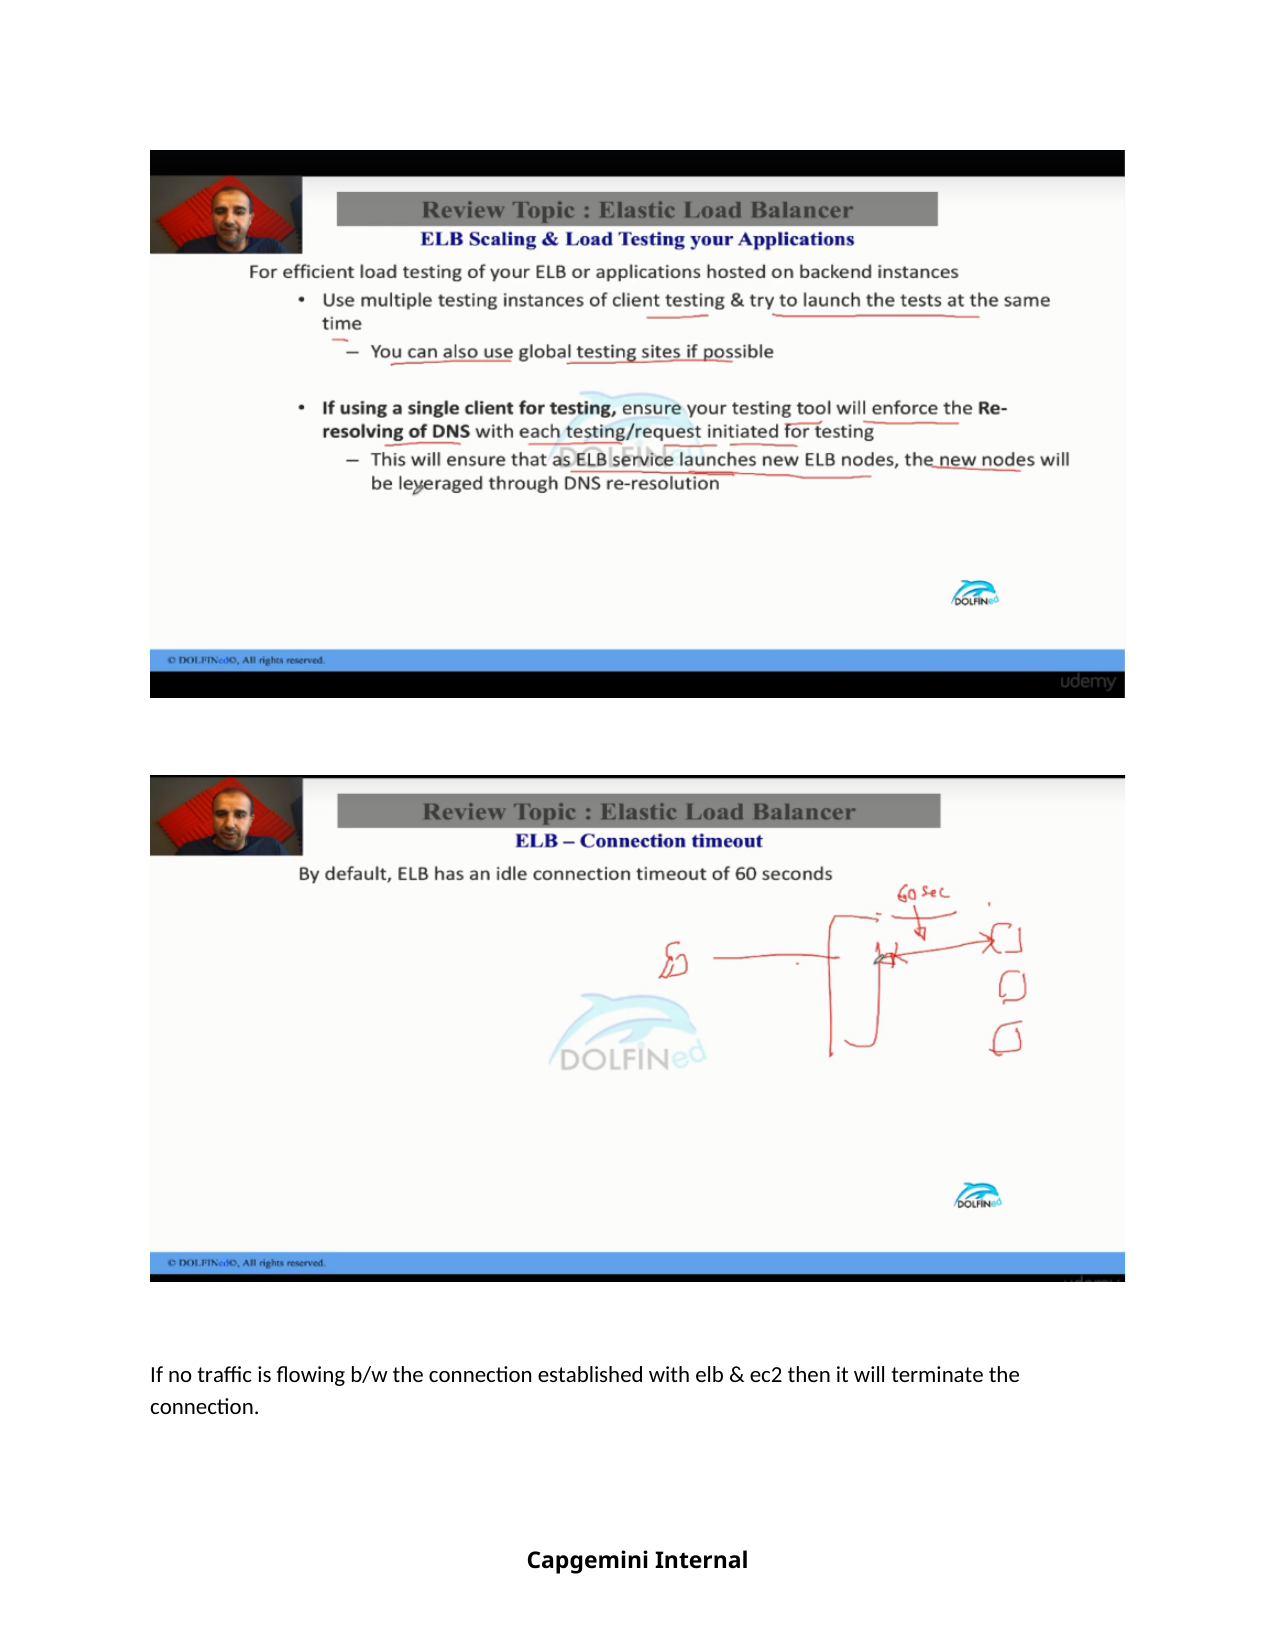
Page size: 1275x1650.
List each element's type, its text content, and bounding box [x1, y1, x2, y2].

picture [150, 775, 1125, 1282]
text If no traffic is flowing b/w the connection established with elb & ec2 then it will terminate the connection. [150, 1360, 1125, 1420]
picture [150, 150, 1125, 698]
